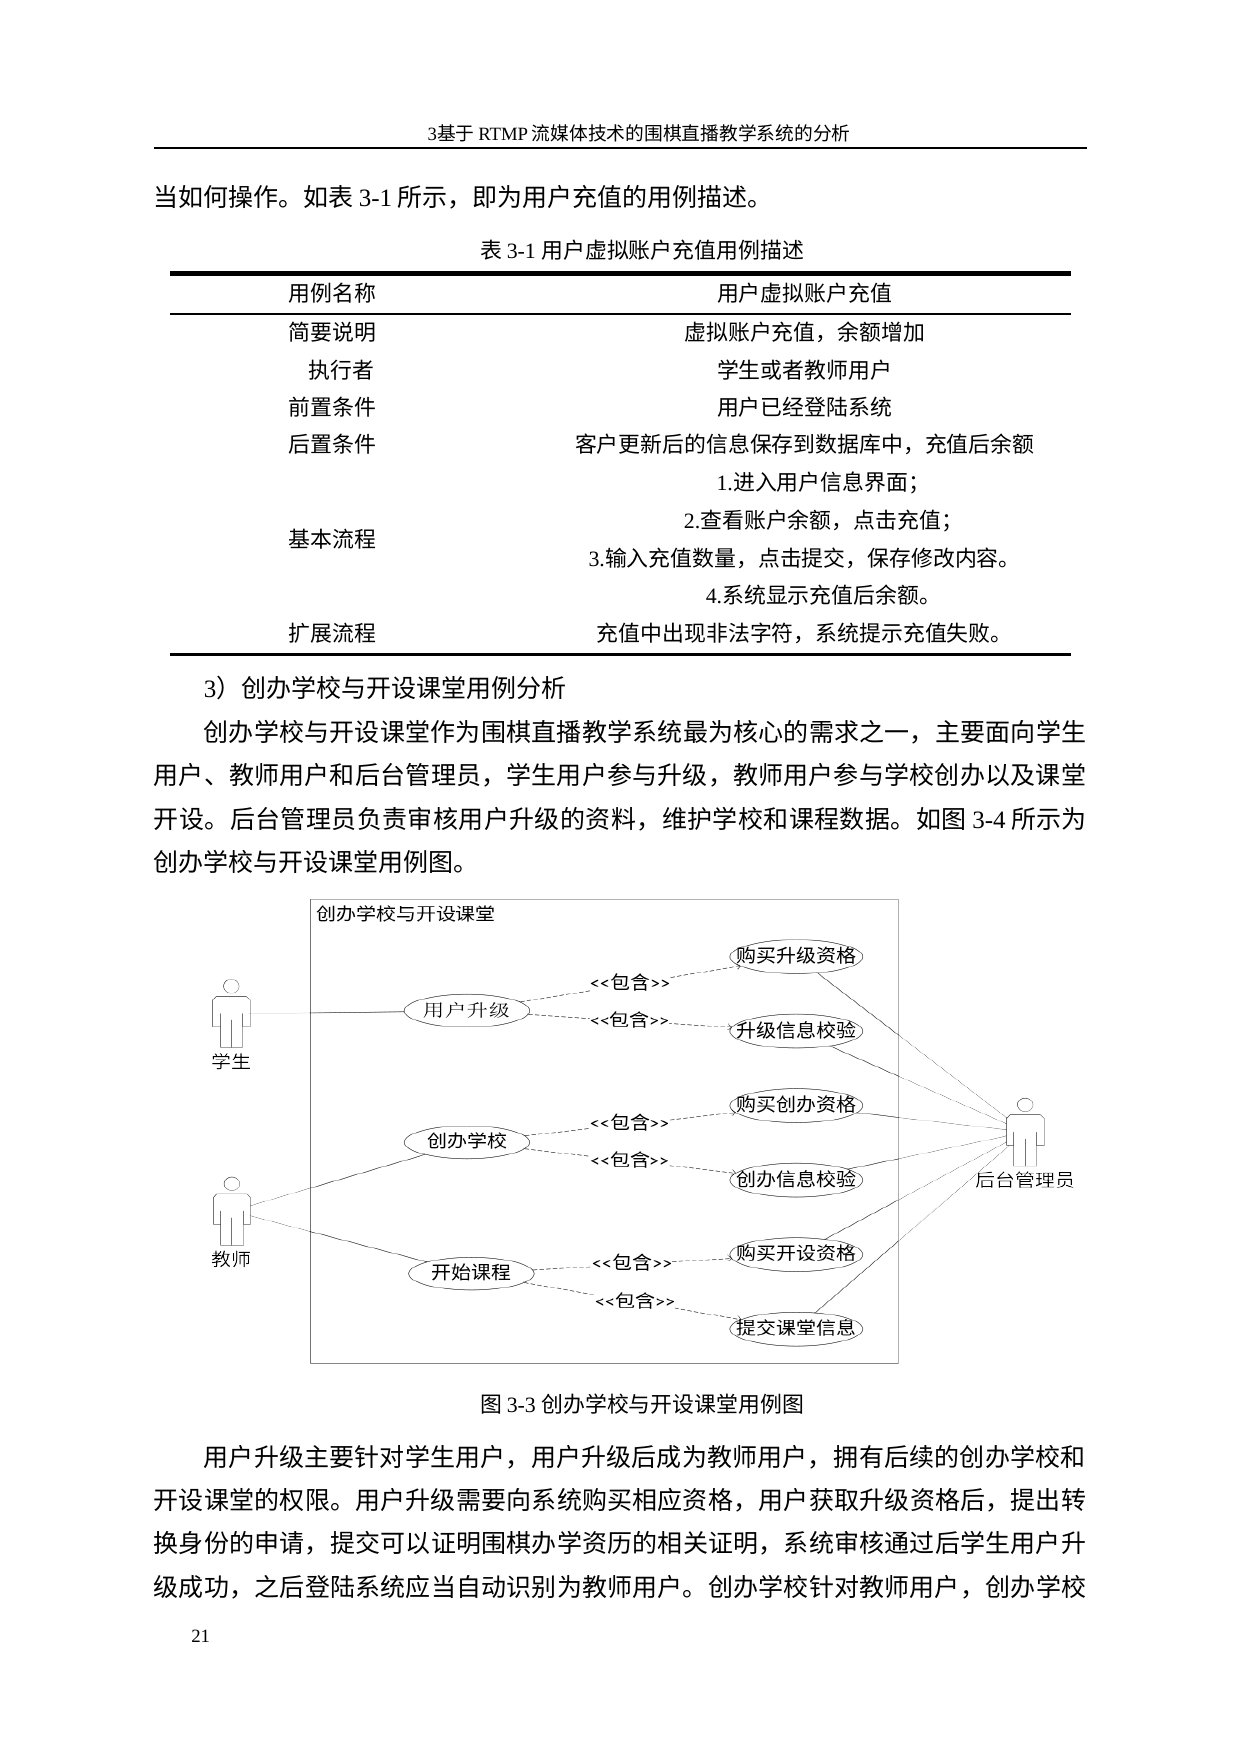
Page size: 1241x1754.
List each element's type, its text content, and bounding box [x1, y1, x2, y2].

table_header 用例名称 [170, 276, 494, 313]
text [153, 1437, 1087, 1604]
table_cell 1.进入用户信息界面； 2.查看账户余额，点击充值； 3.输入充值数量，点击提交，保存修改内容。 4.系统显示充值后余额。 [495, 465, 1071, 616]
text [153, 177, 1087, 213]
table_header 用户虚拟账户充值 [495, 276, 1071, 313]
table_cell 后置条件 [170, 428, 494, 465]
table_cell 简要说明 [170, 315, 494, 353]
table_cell 前置条件 [170, 390, 494, 427]
table_cell 充值中出现非法字符，系统提示充值失败。 [495, 616, 1071, 653]
table_cell 基本流程 [170, 465, 494, 616]
table_cell 用户已经登陆系统 [495, 390, 1071, 427]
text 图3-3 创办学校与开设课堂用例图 [153, 1387, 1087, 1418]
table_cell 客户更新后的信息保存到数据库中，充值后余额 [495, 428, 1071, 465]
table_cell 执行者 [170, 353, 494, 390]
table_cell 学生或者教师用户 [495, 353, 1071, 390]
text 3）创办学校与开设课堂用例分析 [153, 669, 1087, 705]
table_cell 虚拟账户充值，余额增加 [495, 315, 1071, 353]
text 表3-1 用户虚拟账户充值用例描述 [153, 233, 1087, 265]
table_cell 扩展流程 [170, 616, 494, 653]
text 创办学校与开设课堂作为围棋直播教学系统最为核心的需求之一，主要面向学生用户、教师用户和后台管理员，学生用户参与升级，教师用户参与学校创办以及课堂开设。后台管理员负责审核用户升级的资料，维护学校和课程数据。如图3-4所示为创办学校与开设课堂用例图。 [153, 712, 1087, 879]
